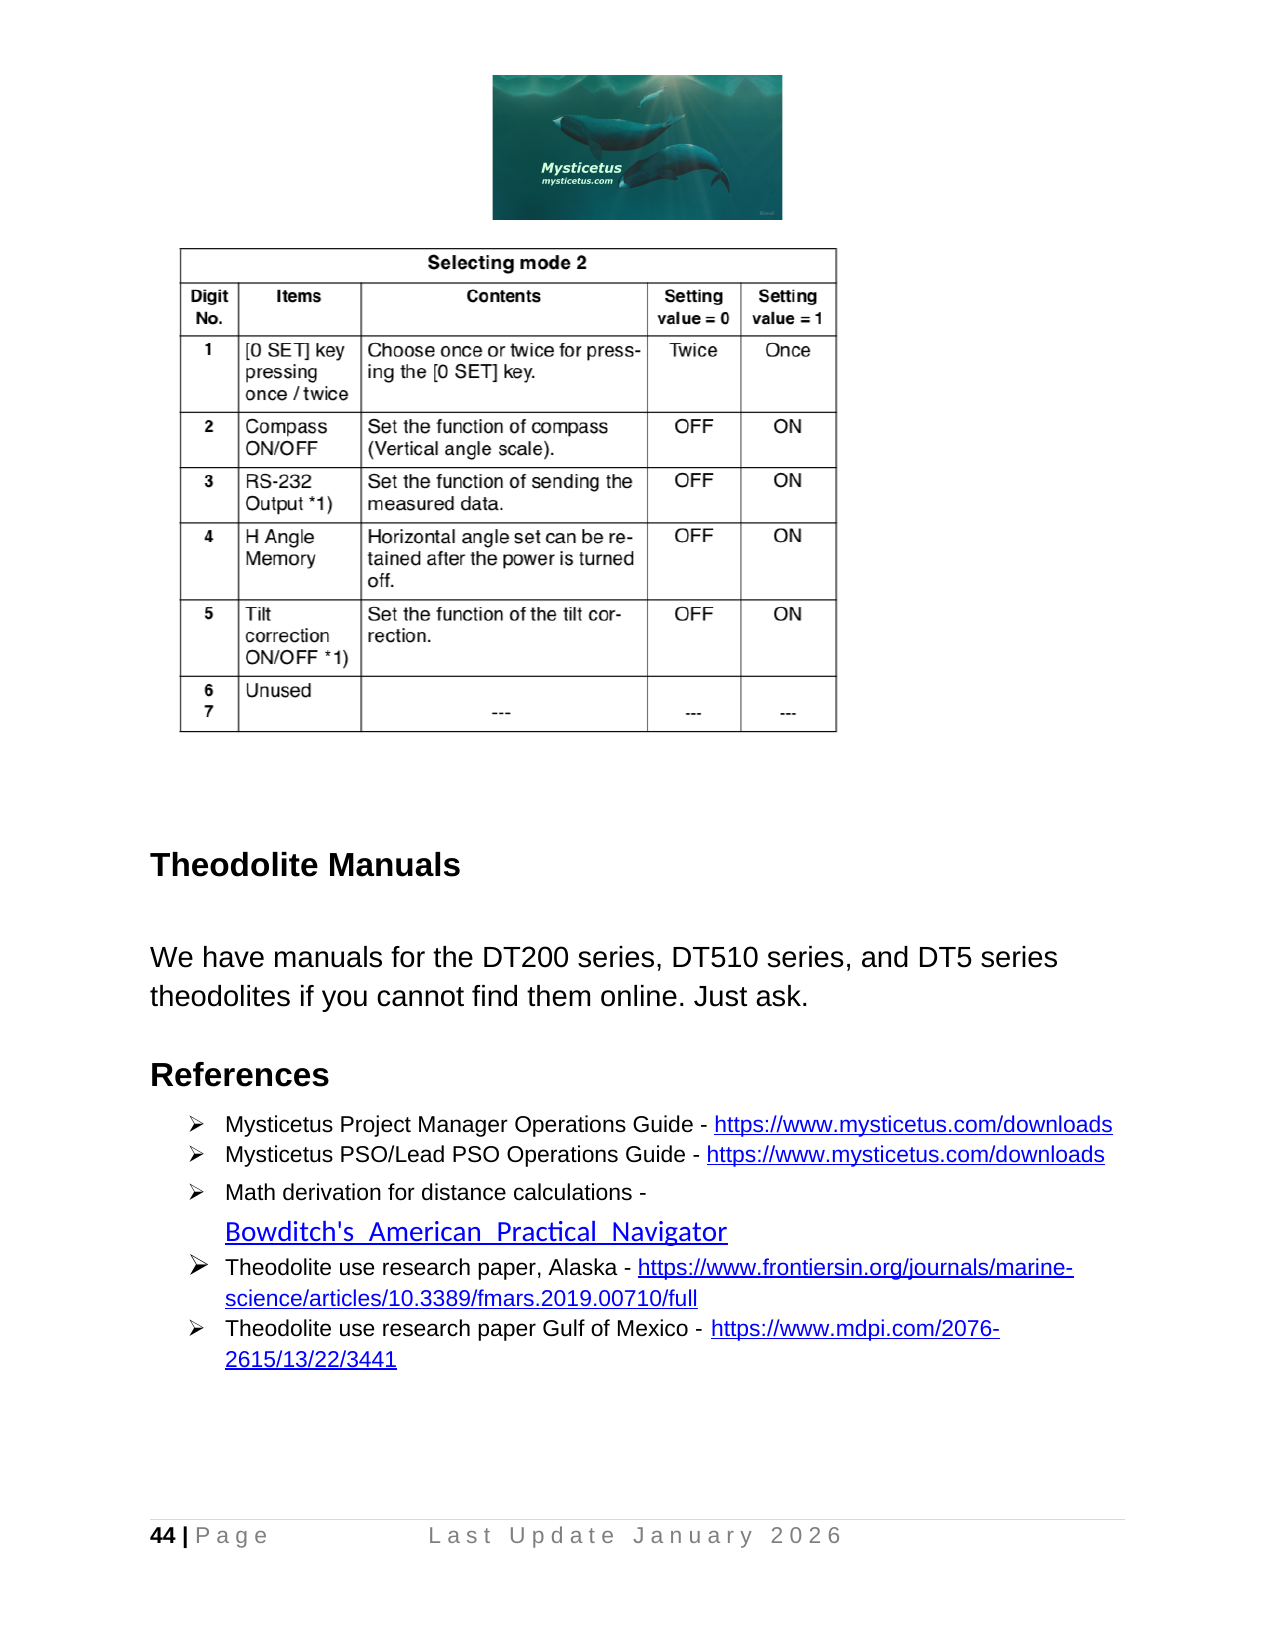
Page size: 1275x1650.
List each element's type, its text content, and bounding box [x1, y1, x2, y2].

subtitle References [150, 1054, 1125, 1093]
picture [492, 75, 783, 220]
list Theodolite use research paper, Alaska - https://www.frontiersin.org/journals/marine-science/articles/10.3389/fmars.2019.00710/full [187, 1253, 1125, 1312]
picture [168, 238, 847, 739]
list Theodolite use research paper Gulf of Mexico - https://www.mdpi.com/2076-2615/13/22/3441 [187, 1315, 1125, 1372]
list Mysticetus PSO/Lead PSO Operations Guide - https://www.mysticetus.com/downloads [187, 1141, 1125, 1168]
subtitle Theodolite Manuals [150, 845, 1125, 883]
list Mysticetus Project Manager Operations Guide - https://www.mysticetus.com/downloads [187, 1111, 1125, 1138]
list Math derivation for distance calculations - Bowditch's_American_Practical_Navigator [187, 1172, 1125, 1248]
text We have manuals for the DT200 series, DT510 series, and DT5 series theodolites if you cannot find them online. Just ask. [150, 940, 1125, 1012]
